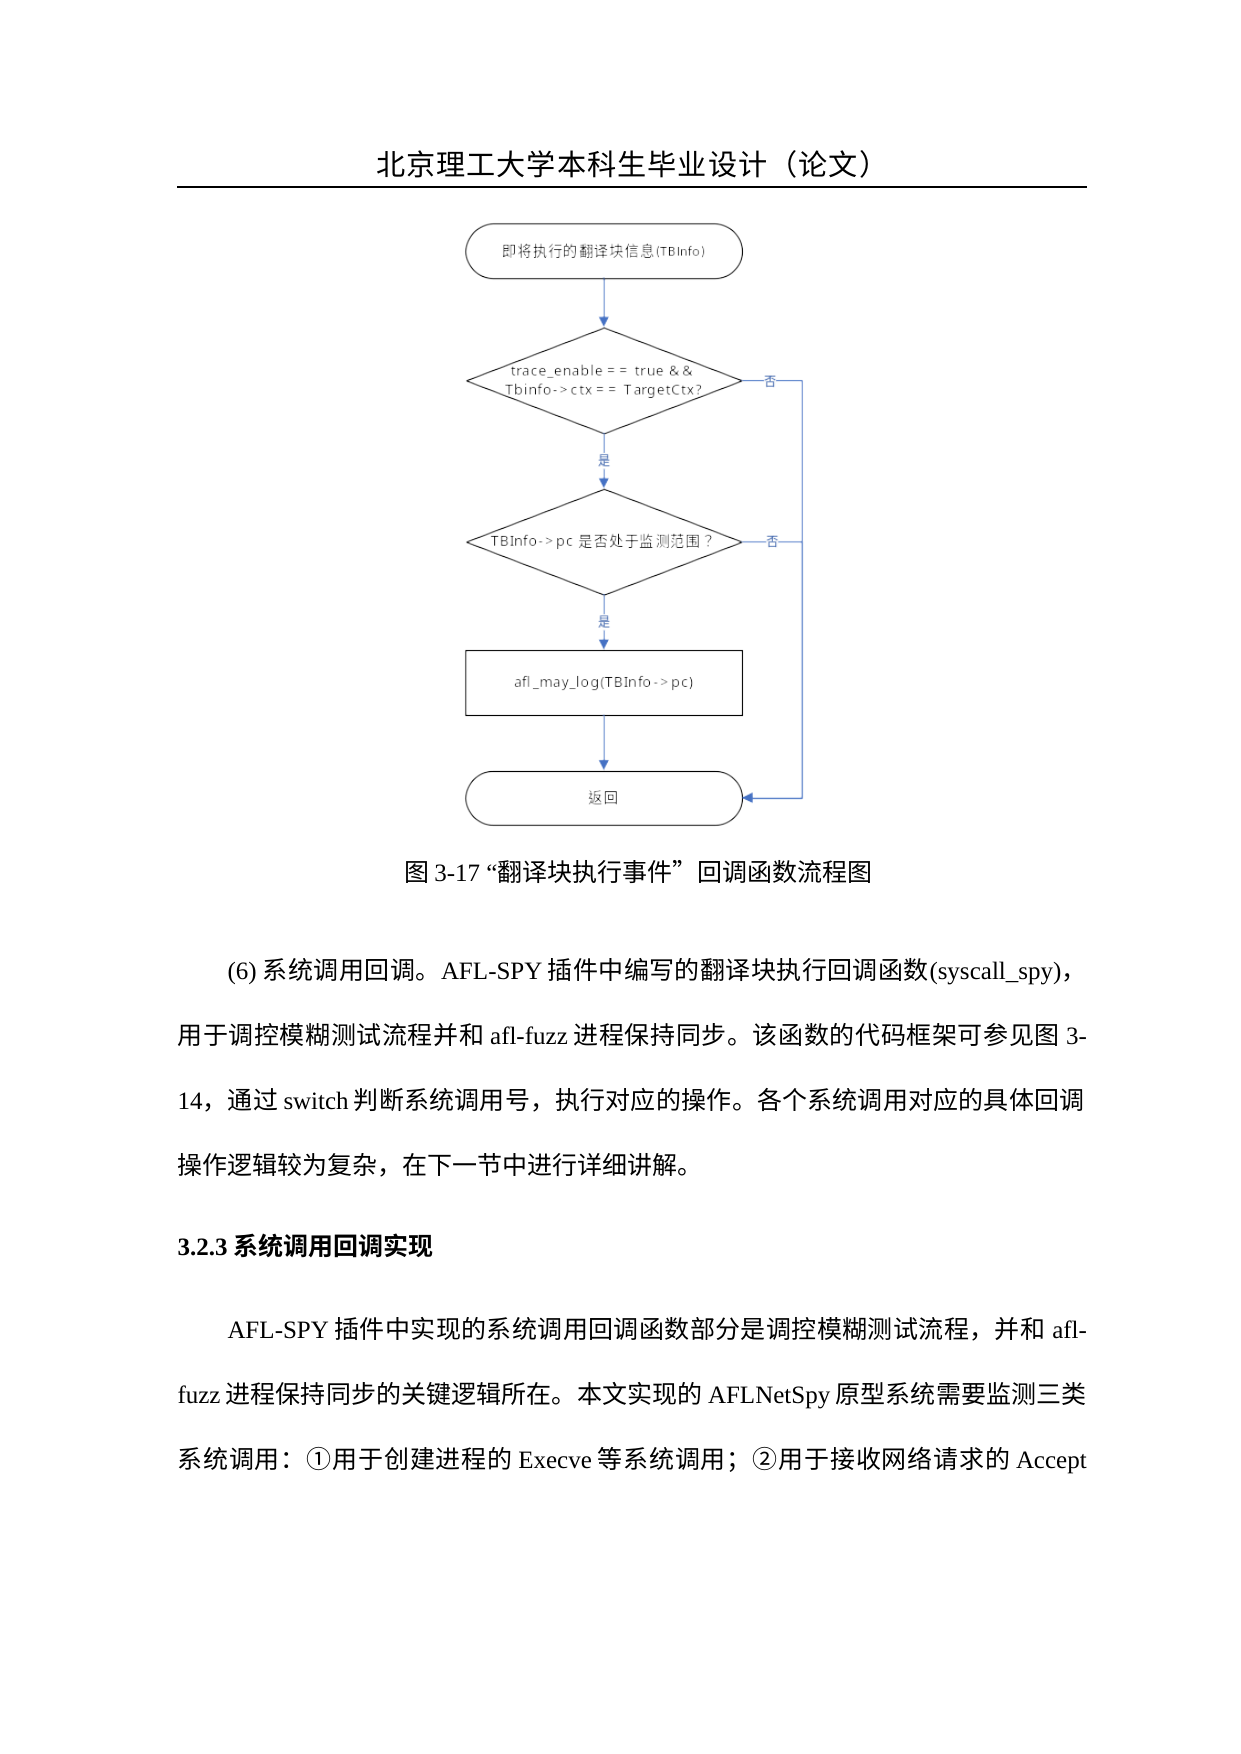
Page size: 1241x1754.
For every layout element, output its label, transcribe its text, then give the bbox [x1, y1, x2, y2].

text 图3-17 “翻译块执行事件”回调函数流程图 [190, 838, 1087, 903]
list 系统调用回调。AFL-SPY插件中编写的翻译块执行回调函数(syscall_spy)，用于调控模糊测试流程并和afl-fuzz进程保持同步。该函数的代码框架可参见图3-14，通过switch判断系统调用号，执行对应的操作。各个系统调用对应的具体回调操作逻辑较为复杂，在下一节中进行详细讲解。 [177, 936, 1087, 1196]
text 3.2.3 系统调用回调实现 [177, 1212, 1087, 1277]
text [177, 1295, 1087, 1490]
